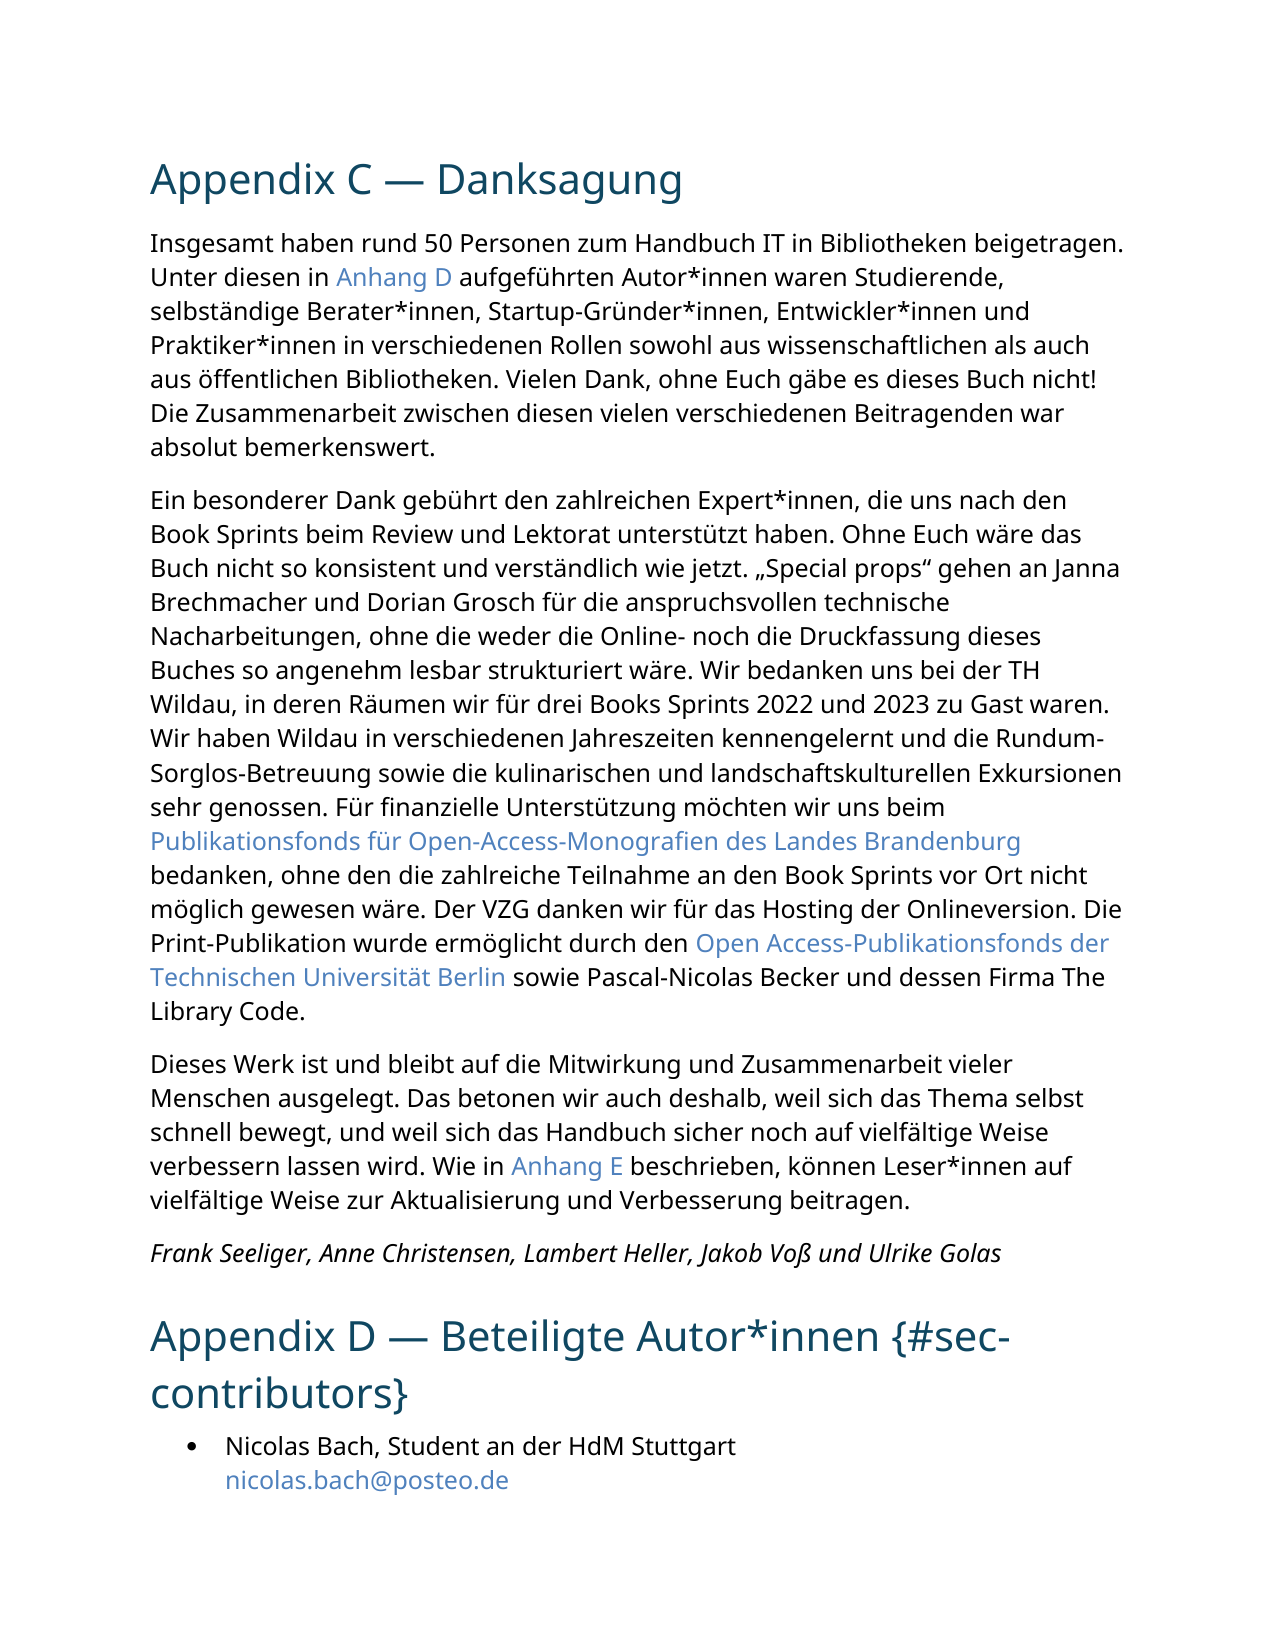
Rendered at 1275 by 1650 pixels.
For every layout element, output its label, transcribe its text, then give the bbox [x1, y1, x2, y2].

subtitle Appendix C — Danksagung [150, 150, 1125, 207]
text Insgesamt haben rund 50 Personen zum Handbuch IT in Bibliotheken beigetragen. Unter diesen in Anhang D aufgeführten Autor*innen waren Studierende, selbständige Berater*innen, Startup-Gründer*innen, Entwickler*innen und Praktiker*innen in verschiedenen Rollen sowohl aus wissenschaftlichen als auch aus öffentlichen Bibliotheken. Vielen Dank, ohne Euch gäbe es dieses Buch nicht! Die Zusammenarbeit zwischen diesen vielen verschiedenen Beitragenden war absolut bemerkenswert. [150, 226, 1125, 464]
text Frank Seeliger, Anne Christensen, Lambert Heller, Jakob Voß und Ulrike Golas [150, 1236, 1125, 1269]
text Dieses Werk ist und bleibt auf die Mitwirkung und Zusammenarbeit vieler Menschen ausgelegt. Das betonen wir auch deshalb, weil sich das Thema selbst schnell bewegt, und weil sich das Handbuch sicher noch auf vielfältige Weise verbessern lassen wird. Wie in Anhang E beschrieben, können Leser*innen auf vielfältige Weise zur Aktualisierung und Verbesserung beitragen. [150, 1046, 1125, 1217]
text Ein besonderer Dank gebührt den zahlreichen Expert*innen, die uns nach den Book Sprints beim Review und Lektorat unterstützt haben. Ohne Euch wäre das Buch nicht so konsistent und verständlich wie jetzt. „Special props“ gehen an Janna Brechmacher und Dorian Grosch für die anspruchsvollen technische Nacharbeitungen, ohne die weder die Online- noch die Druckfassung dieses Buches so angenehm lesbar strukturiert wäre. Wir bedanken uns bei der TH Wildau, in deren Räumen wir für drei Books Sprints 2022 und 2023 zu Gast waren. Wir haben Wildau in verschiedenen Jahreszeiten kennengelernt und die Rundum-Sorglos-Betreuung sowie die kulinarischen und landschaftskulturellen Exkursionen sehr genossen. Für finanzielle Unterstützung möchten wir uns beim Publikationsfonds für Open-Access-Monografien des Landes Brandenburg bedanken, ohne den die zahlreiche Teilnahme an den Book Sprints vor Ort nicht möglich gewesen wäre. Der VZG danken wir für das Hosting der Onlineversion. Die Print-Publikation wurde ermöglicht durch den Open Access-Publikationsfonds der Technischen Universität Berlin sowie Pascal-Nicolas Becker und dessen Firma The Library Code. [150, 483, 1125, 1028]
subtitle Appendix D — Beteiligte Autor*innen {#sec-contributors} [150, 1307, 1125, 1421]
list Nicolas Bach, Student an der HdM Stuttgart nicolas.bach@posteo.de [187, 1429, 1125, 1497]
